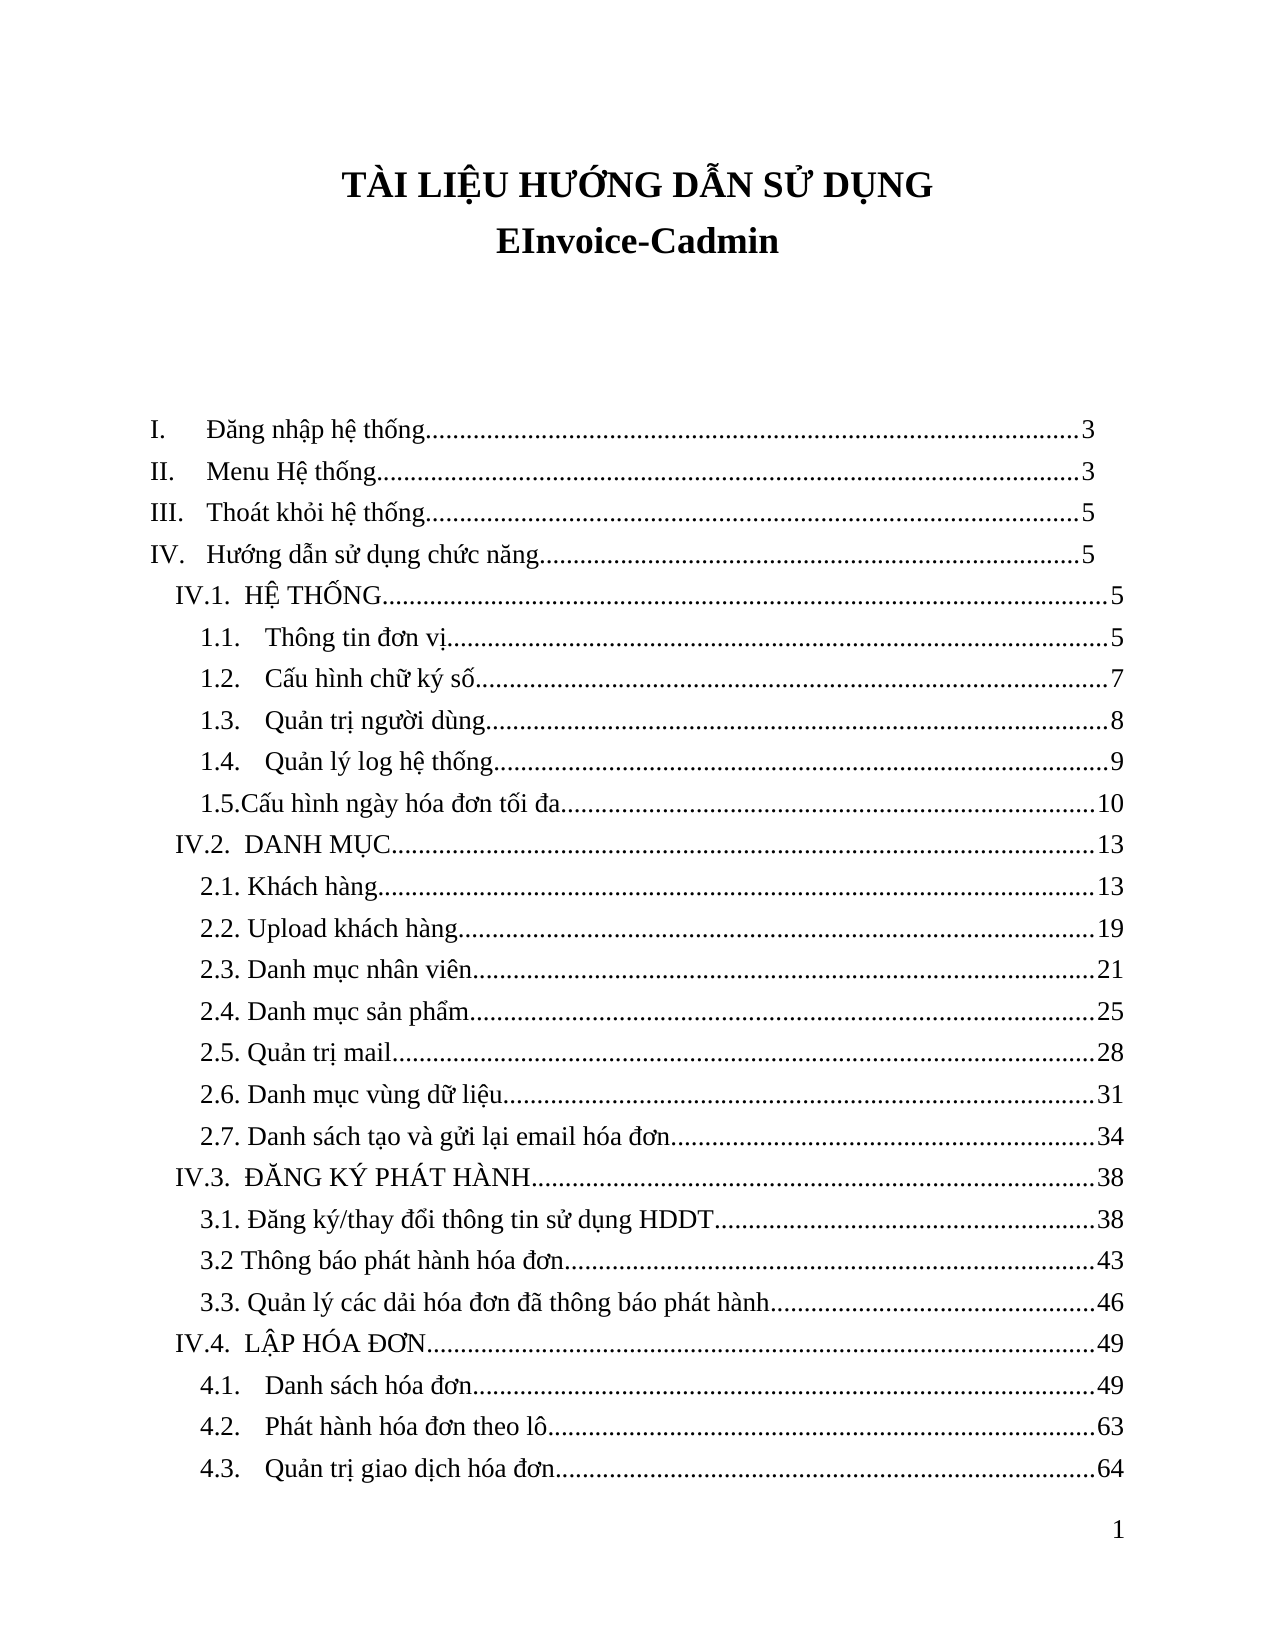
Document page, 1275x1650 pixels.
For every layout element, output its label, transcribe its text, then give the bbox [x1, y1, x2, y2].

text EInvoice-Cadmin [150, 218, 1125, 261]
text TÀI LIỆU HƯỚNG DẪN SỬ DỤNG [150, 162, 1125, 206]
